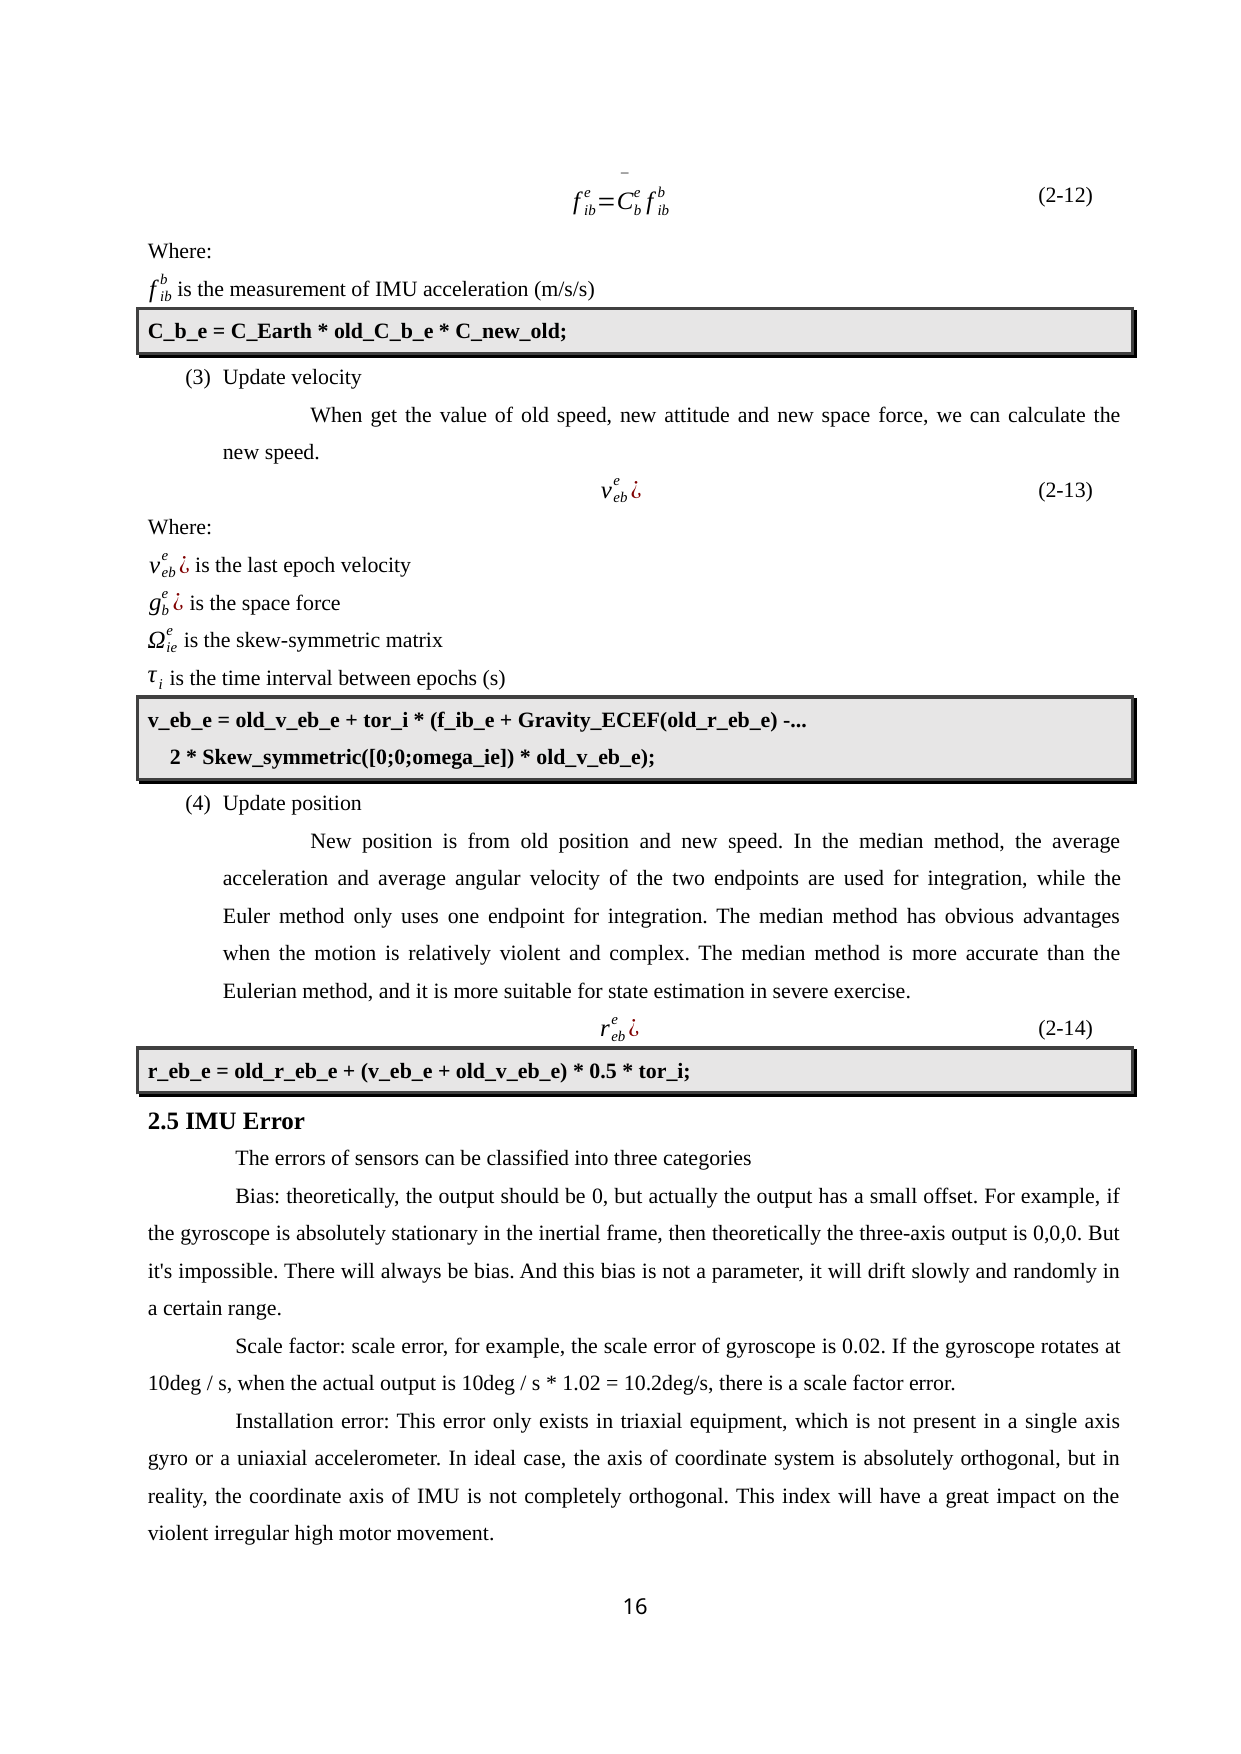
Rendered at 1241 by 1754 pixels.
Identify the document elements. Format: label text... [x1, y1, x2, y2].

text (2-13) [148, 470, 1122, 508]
list Update velocity [185, 358, 1122, 395]
text The errors of sensors can be classified into three categories [148, 1139, 1122, 1177]
text is the space force [148, 583, 1122, 620]
text r_eb_e = old_r_eb_e + (v_eb_e + old_v_eb_e) * 0.5 * tor_i; [139, 1050, 1131, 1091]
text (2-14) [148, 1009, 1122, 1046]
text 2 * Skew_symmetric([0;0;omega_ie]) * old_v_eb_e); [139, 733, 1131, 778]
text Where: [148, 232, 1122, 269]
text (2-12) [148, 157, 1122, 232]
text New position is from old position and new speed. In the median method, the average acceleration and average angular velocity of the two endpoints are used for integration, while the Euler method only uses one endpoint for integration. The median method has obvious advantages when the motion is relatively violent and complex. The median method is more accurate than the Eulerian method, and it is more suitable for state estimation in severe exercise. [223, 821, 1122, 1009]
text When get the value of old speed, new attitude and new space force, we can calculate the new speed. [223, 395, 1122, 470]
text Bias: theoretically, the output should be 0, but actually the output has a small offset. For example, if the gyroscope is absolutely stationary in the inertial frame, then theoretically the three-axis output is 0,0,0. But it's impossible. There will always be bias. And this bias is not a parameter, it will drift slowly and randomly in a certain range. [148, 1177, 1122, 1327]
text Scale factor: scale error, for example, the scale error of gyroscope is 0.02. If the gyroscope rotates at 10deg / s, when the actual output is 10deg / s * 1.02 = 10.2deg/s, there is a scale factor error. [148, 1327, 1122, 1402]
text Where: [148, 508, 1122, 545]
text is the skew-symmetric matrix [148, 620, 1122, 658]
list Update position [185, 784, 1122, 821]
text v_eb_e = old_v_eb_e + tor_i * (f_ib_e + Gravity_ECEF(old_r_eb_e) -... [139, 699, 1131, 733]
text is the time interval between epochs (s) [148, 658, 1122, 695]
text Installation error: This error only exists in triaxial equipment, which is not present in a single axis gyro or a uniaxial accelerometer. In ideal case, the axis of coordinate system is absolutely orthogonal, but in reality, the coordinate axis of IMU is not completely orthogonal. This index will have a great impact on the violent irregular high motor movement. [148, 1402, 1122, 1552]
subtitle 2.5 IMU Error [148, 1102, 1122, 1139]
text C_b_e = C_Earth * old_C_b_e * C_new_old; [139, 310, 1131, 352]
text is the measurement of IMU acceleration (m/s/s) [148, 269, 1122, 307]
text is the last epoch velocity [148, 545, 1122, 583]
